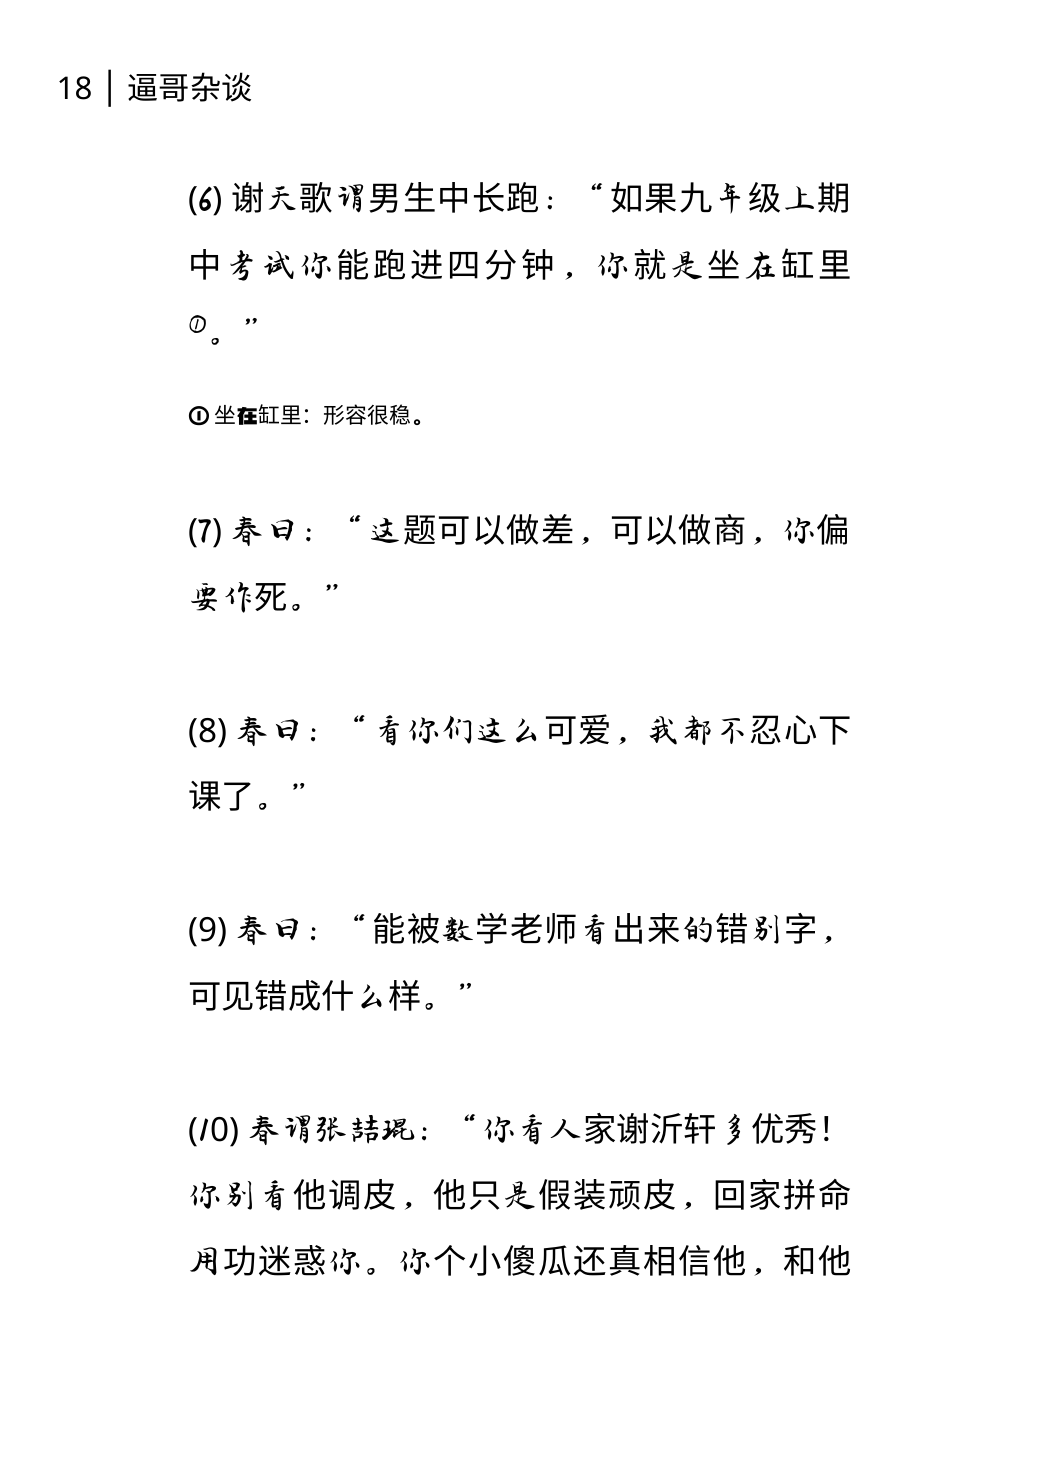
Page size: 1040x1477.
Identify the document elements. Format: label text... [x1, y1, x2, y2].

list 春曰：“能被数学老师看出来的错别字，可见错成什么样。” [188, 897, 852, 1030]
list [188, 1097, 852, 1296]
list 春曰：“这题可以做差，可以做商，你偏要作死。” [188, 499, 852, 632]
list 春曰：“看你们这么可爱，我都不忍心下课了。” [188, 698, 852, 831]
list 谢天歌谓男生中长跑：“如果九年级上期中考试你能跑进四分钟，你就是坐在缸里①。” [188, 166, 852, 366]
text ①坐在缸里：形容很稳。 [188, 399, 852, 432]
